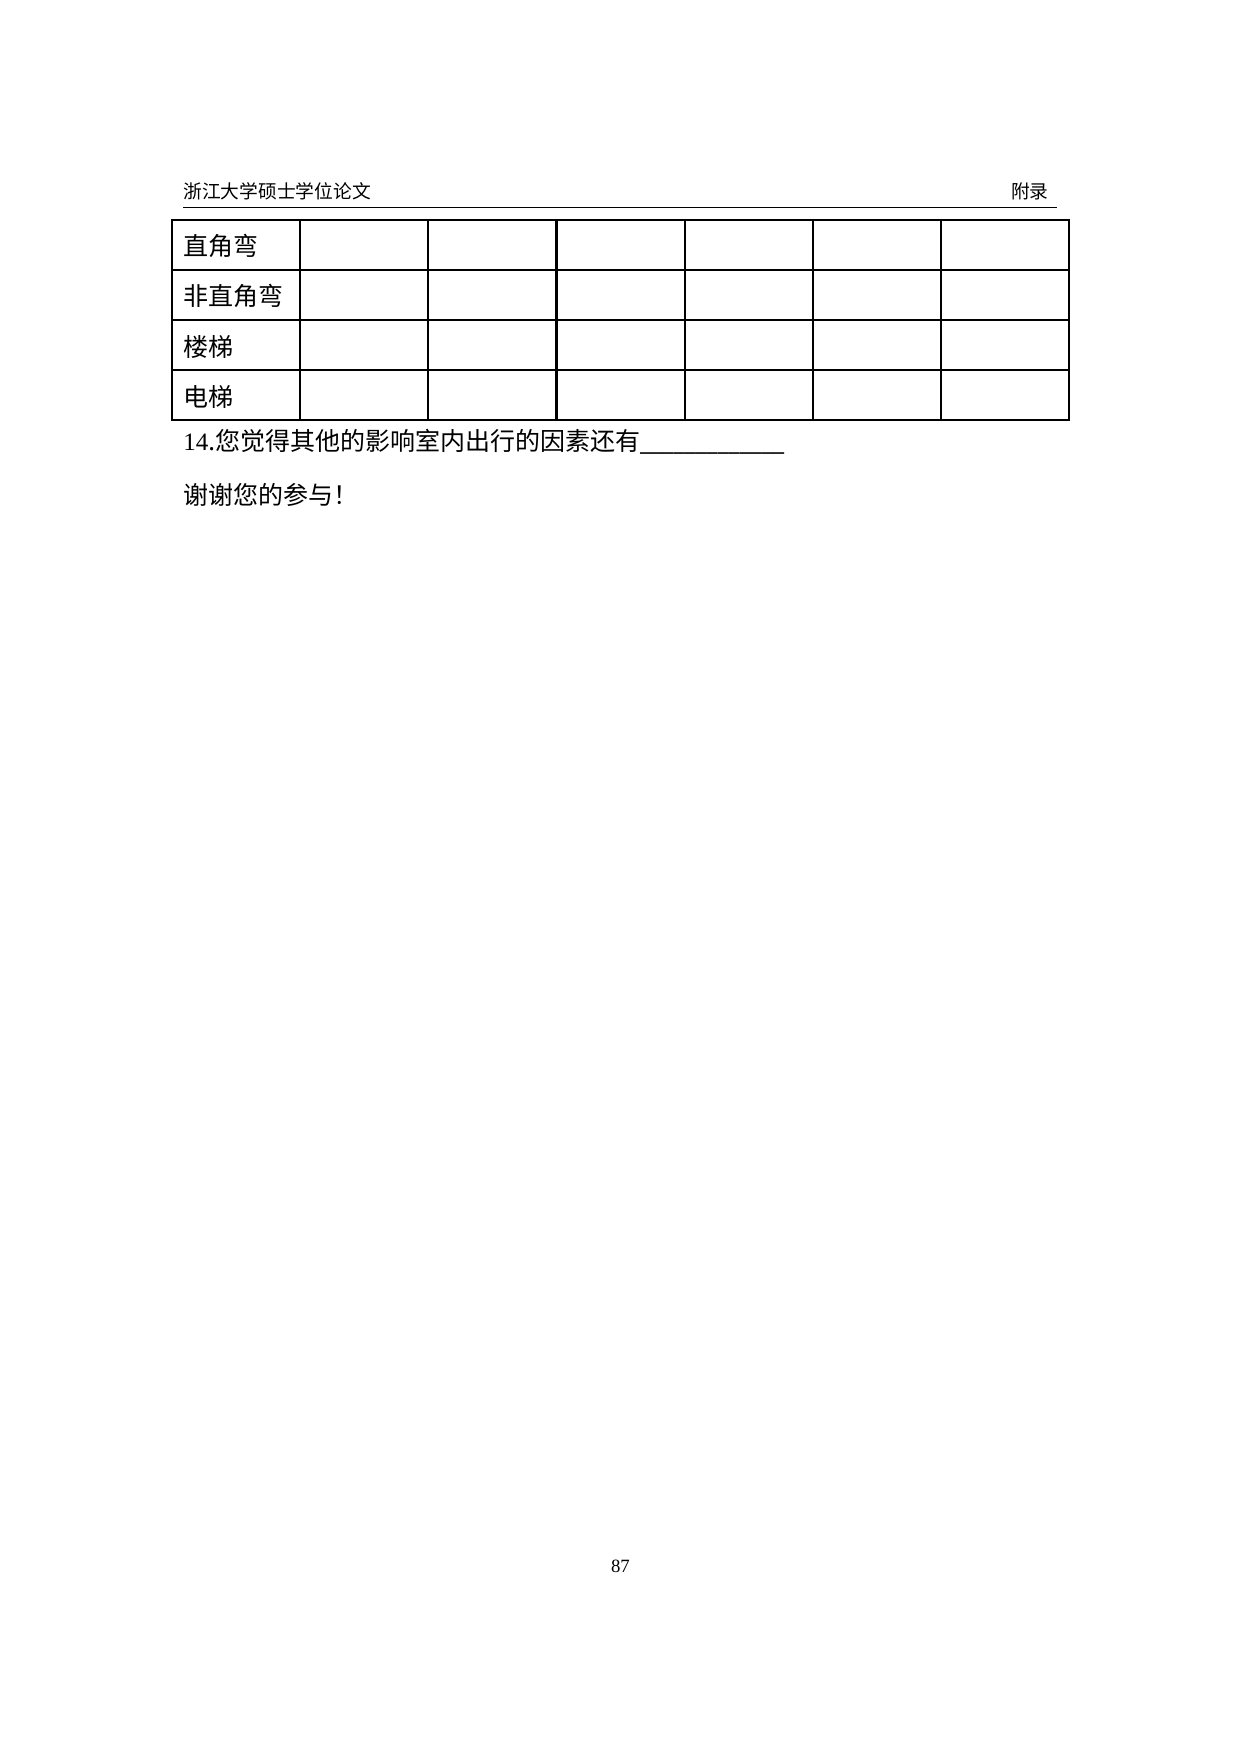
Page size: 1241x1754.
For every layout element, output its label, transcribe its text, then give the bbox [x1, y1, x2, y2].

table_cell 电梯 [173, 371, 299, 419]
table_cell [429, 221, 555, 269]
table_cell [301, 221, 427, 269]
table_cell [942, 221, 1068, 269]
table_cell [558, 321, 684, 369]
table_cell [558, 371, 684, 419]
table_cell [814, 221, 940, 269]
table_cell [942, 321, 1068, 369]
table_cell [686, 321, 812, 369]
table_cell [429, 271, 555, 319]
table_cell [429, 371, 555, 419]
table_cell [814, 371, 940, 419]
text 14.您觉得其他的影响室内出行的因素还有_____________ [183, 421, 1057, 458]
table_cell [429, 321, 555, 369]
table_cell [301, 321, 427, 369]
text 谢谢您的参与！ [183, 476, 1057, 512]
table_cell [686, 221, 812, 269]
table_cell [942, 271, 1068, 319]
table_cell [686, 371, 812, 419]
table_cell [301, 371, 427, 419]
table_cell [942, 371, 1068, 419]
table_cell [814, 271, 940, 319]
table_cell [558, 271, 684, 319]
table_cell [301, 271, 427, 319]
table_cell [686, 271, 812, 319]
table_cell [558, 221, 684, 269]
table_cell 直角弯 [173, 221, 299, 269]
table_cell 楼梯 [173, 321, 299, 369]
table_cell 非直角弯 [173, 271, 299, 319]
table_cell [814, 321, 940, 369]
